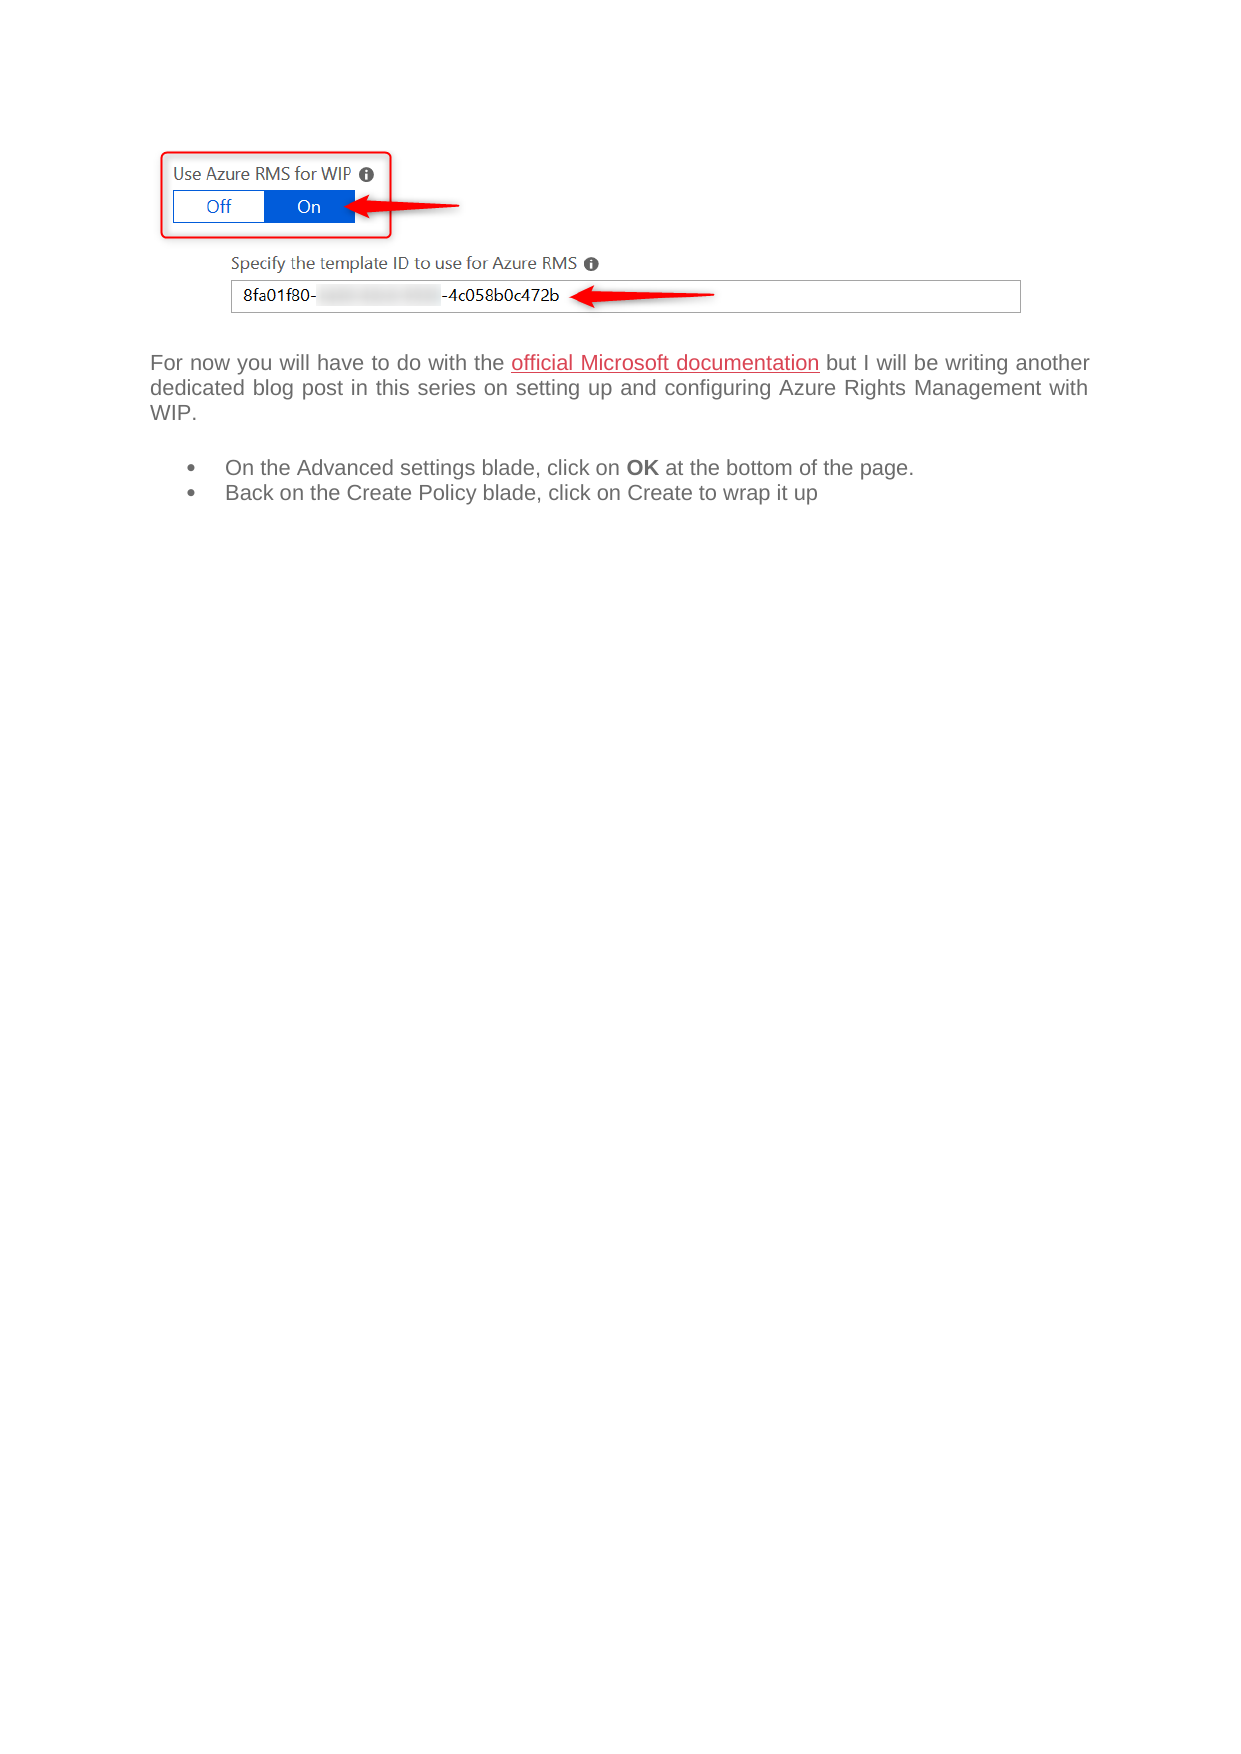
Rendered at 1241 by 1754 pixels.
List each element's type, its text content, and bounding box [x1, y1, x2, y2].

list Back on the Create Policy blade, click on Create to wrap it up [187, 480, 1090, 505]
picture [150, 150, 1091, 335]
list On the Advanced settings blade, click on OK at the bottom of the page. [187, 455, 1090, 480]
text For now you will have to do with the official Microsoft documentation but I will be writing another dedicated blog post in this series on setting up and configuring Azure Rights Management with WIP. [150, 350, 1090, 426]
